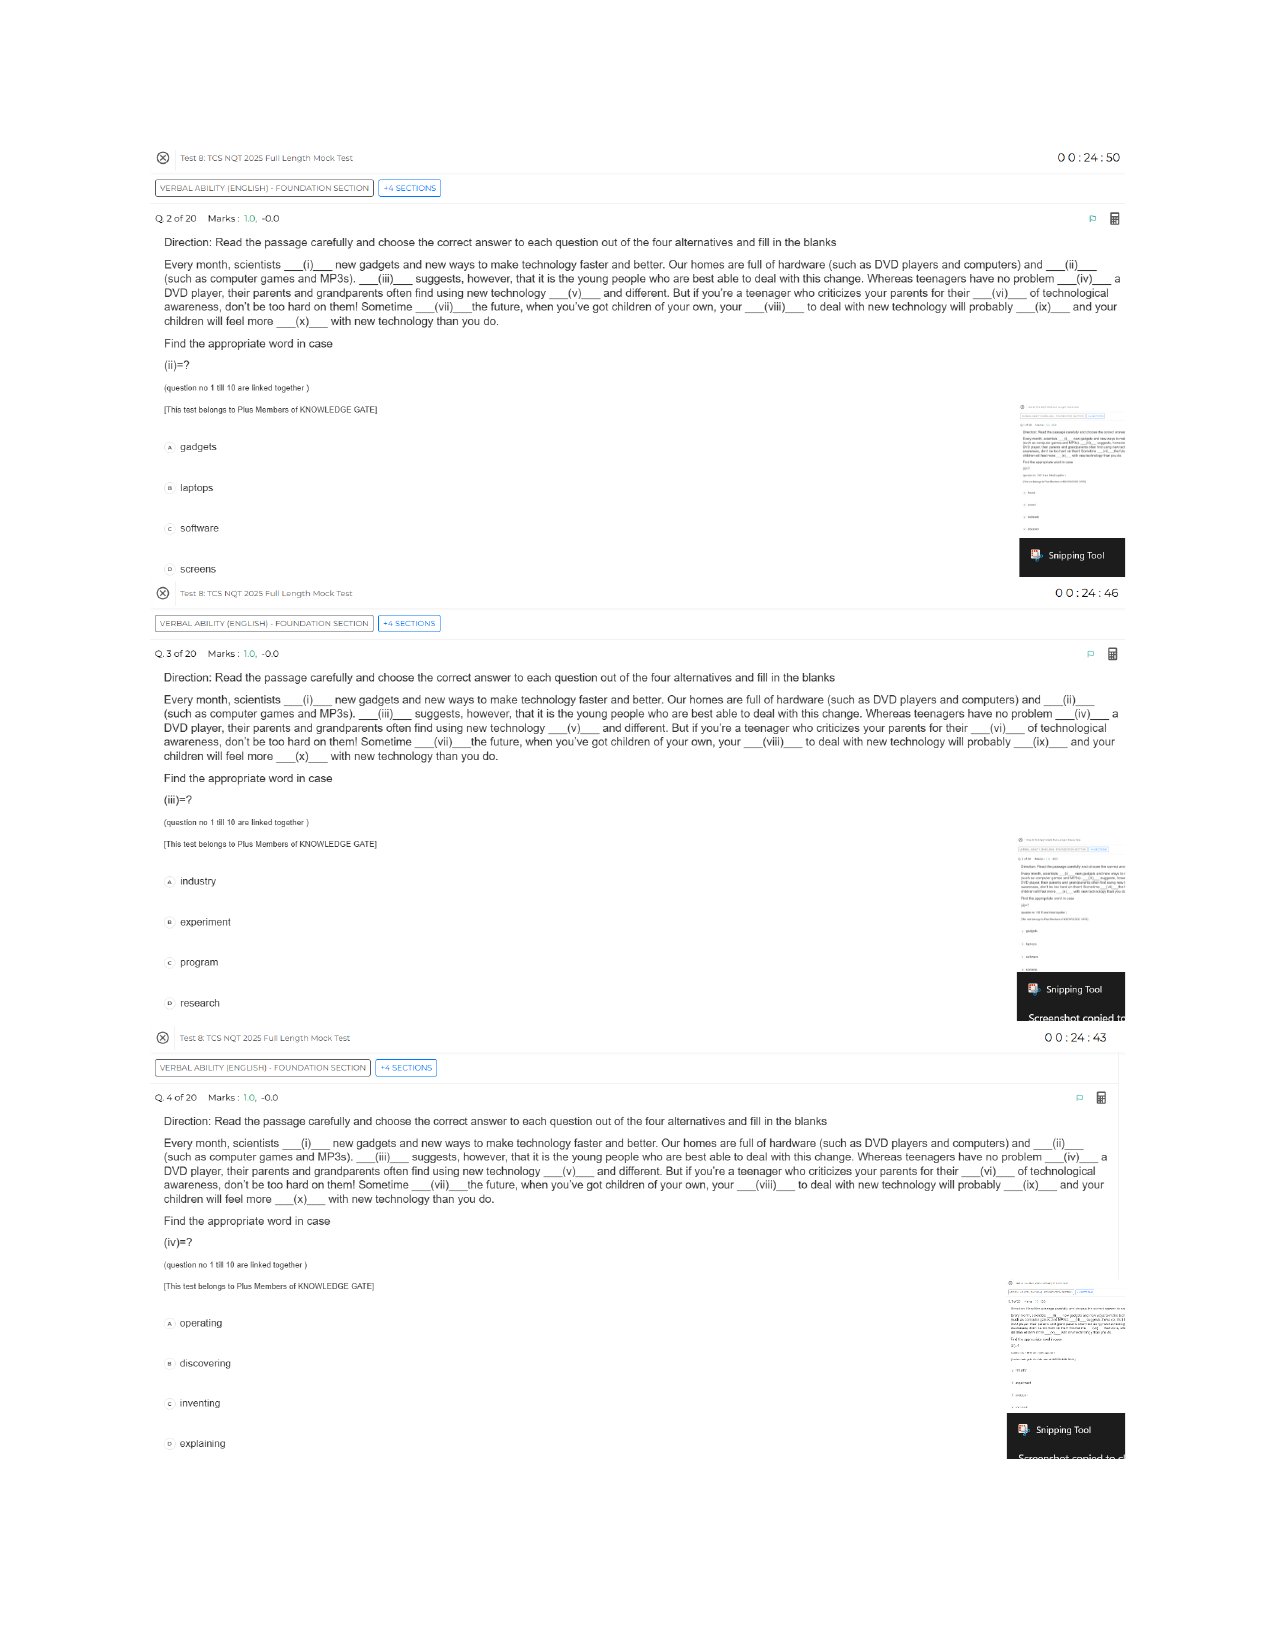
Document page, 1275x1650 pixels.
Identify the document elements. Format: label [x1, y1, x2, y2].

picture [150, 150, 1125, 577]
picture [150, 581, 1125, 1021]
picture [150, 1025, 1125, 1459]
